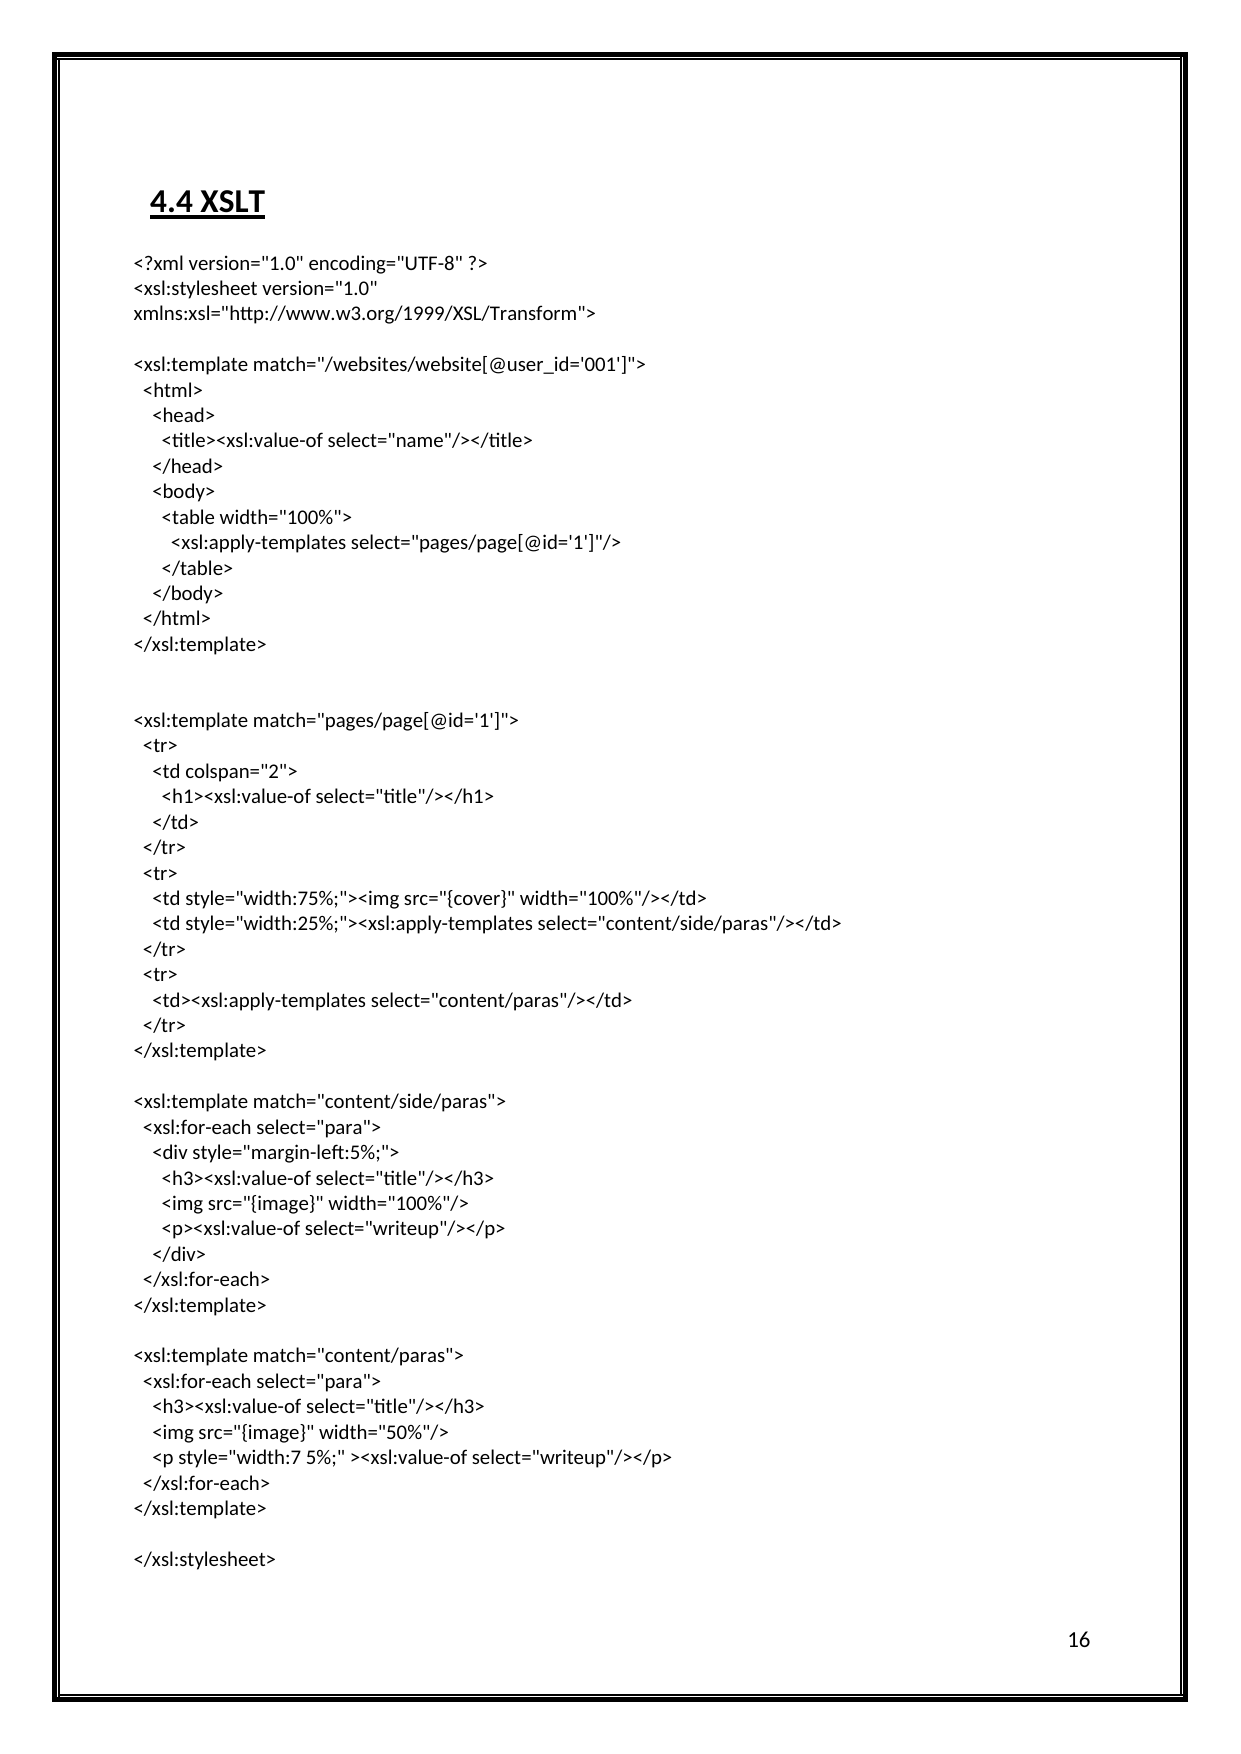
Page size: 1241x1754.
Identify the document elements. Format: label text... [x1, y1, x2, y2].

text <xsl:apply-templates select="pages/page[@id='1']"/> [133, 529, 1176, 555]
text </head> [133, 453, 1176, 478]
text </xsl:for-each> [133, 1470, 1176, 1495]
text <img src="{image}" width="50%"/> [133, 1419, 1176, 1444]
text </xsl:stylesheet> [133, 1546, 1176, 1571]
text <table width="100%"> [133, 504, 1176, 529]
text <xsl:template match="pages/page[@id='1']"> [133, 707, 1176, 733]
text xmlns:xsl="http://www.w3.org/1999/XSL/Transform"> [133, 301, 1176, 326]
text <head> [133, 402, 1176, 428]
text </div> [133, 1241, 1176, 1266]
text </body> [133, 580, 1176, 606]
text <xsl:for-each select="para"> [133, 1114, 1176, 1139]
text <td style="width:75%;"><img src="{cover}" width="100%"/></td> [133, 885, 1176, 911]
text <p style="width:7 5%;" ><xsl:value-of select="writeup"/></p> [133, 1444, 1176, 1470]
text <title><xsl:value-of select="name"/></title> [133, 428, 1176, 453]
text <h1><xsl:value-of select="title"/></h1> [133, 783, 1176, 809]
text <p><xsl:value-of select="writeup"/></p> [133, 1216, 1176, 1241]
text <tr> [133, 733, 1176, 758]
text </td> [133, 809, 1176, 834]
text </html> [133, 606, 1176, 631]
text </tr> [133, 936, 1176, 961]
text <tr> [133, 860, 1176, 885]
text </table> [133, 555, 1176, 580]
text </xsl:template> [133, 1038, 1176, 1063]
text <div style="margin-left:5%;"> [133, 1139, 1176, 1165]
list XSLT [150, 180, 1176, 221]
text </xsl:template> [133, 631, 1176, 656]
text <xsl:for-each select="para"> [133, 1368, 1176, 1393]
text <img src="{image}" width="100%"/> [133, 1190, 1176, 1216]
text <xsl:template match="content/paras"> [133, 1343, 1176, 1368]
text <h3><xsl:value-of select="title"/></h3> [133, 1165, 1176, 1190]
text <h3><xsl:value-of select="title"/></h3> [133, 1393, 1176, 1419]
text <xsl:template match="content/side/paras"> [133, 1088, 1176, 1114]
text </xsl:template> [133, 1292, 1176, 1317]
text <tr> [133, 961, 1176, 987]
text <td style="width:25%;"><xsl:apply-templates select="content/side/paras"/></td> [133, 911, 1176, 936]
text </tr> [133, 834, 1176, 860]
text <td colspan="2"> [133, 758, 1176, 783]
text </xsl:for-each> [133, 1266, 1176, 1292]
text </tr> [133, 1012, 1176, 1038]
text <xsl:stylesheet version="1.0" [133, 275, 1176, 301]
text <body> [133, 478, 1176, 504]
text <td><xsl:apply-templates select="content/paras"/></td> [133, 987, 1176, 1012]
text <html> [133, 377, 1176, 402]
text <xsl:template match="/websites/website[@user_id='001']"> [133, 351, 1176, 377]
text </xsl:template> [133, 1495, 1176, 1521]
text <?xml version="1.0" encoding="UTF-8" ?> [133, 250, 1176, 275]
